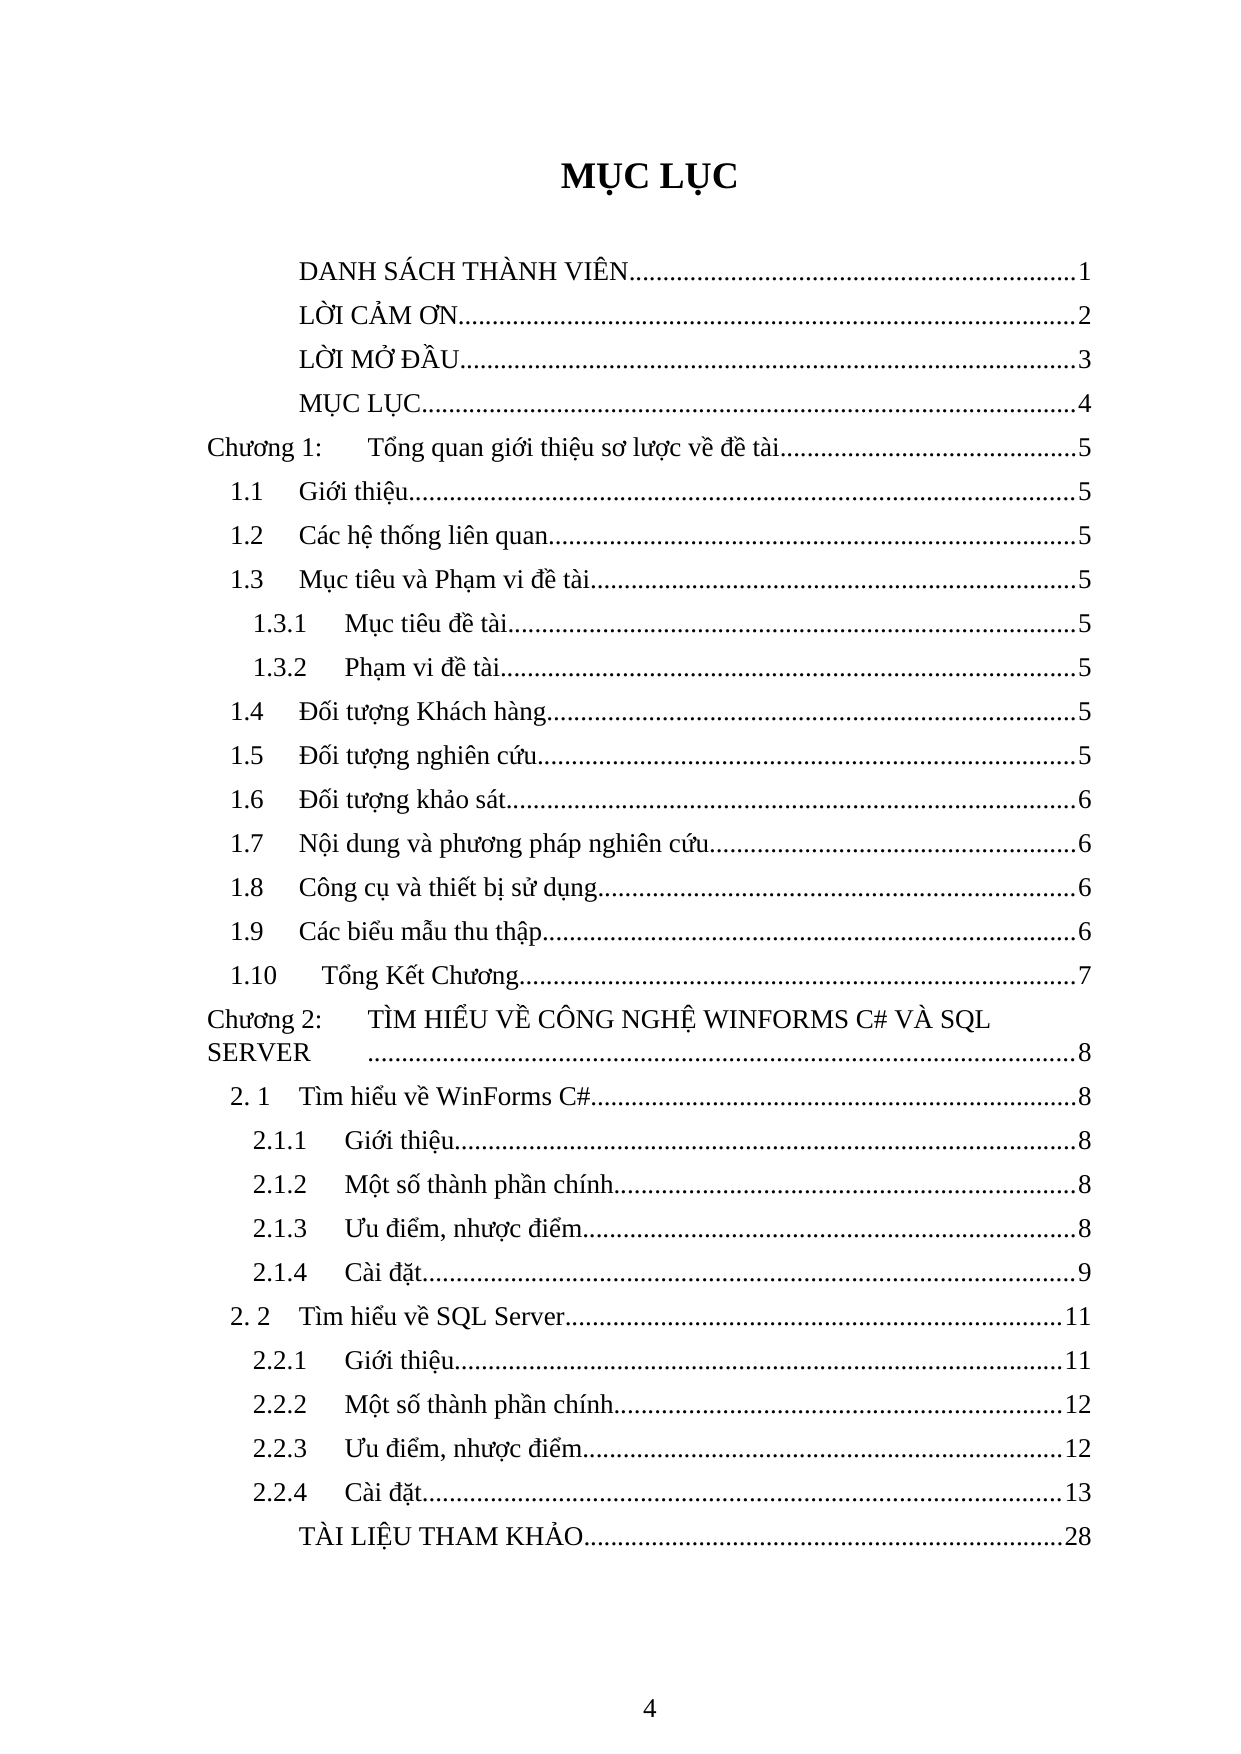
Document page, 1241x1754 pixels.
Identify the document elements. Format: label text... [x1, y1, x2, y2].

text 1.6 Đối tượng khảo sát 6 [230, 783, 1092, 814]
text LỜI MỞ ĐẦU 3 [298, 343, 1092, 374]
text 1.1 Giới thiệu 5 [230, 475, 1092, 506]
text 2.2.3 Ưu điểm, nhược điểm 12 [253, 1432, 1092, 1463]
text 1.3 Mục tiêu và Phạm vi đề tài 5 [230, 563, 1092, 594]
text 2.2.2 Một số thành phần chính 12 [253, 1388, 1092, 1419]
text 1.7 Nội dung và phương pháp nghiên cứu 6 [230, 827, 1092, 858]
text 1.8 Công cụ và thiết bị sử dụng 6 [230, 871, 1092, 902]
text 1.5 Đối tượng nghiên cứu 5 [230, 739, 1092, 770]
text 2.1.4 Cài đặt 9 [253, 1256, 1092, 1287]
text TÀI LIỆU THAM KHẢO 28 [298, 1520, 1092, 1551]
text 1.3.2 Phạm vi đề tài 5 [253, 651, 1092, 682]
text LỜI CẢM ƠN 2 [298, 299, 1092, 331]
text 2.1.1 Giới thiệu 8 [253, 1124, 1092, 1155]
text 1.3.1 Mục tiêu đề tài 5 [253, 607, 1092, 638]
text 2.2.4 Cài đặt 13 [253, 1476, 1092, 1507]
text 2. 2 Tìm hiểu về SQL Server 11 [230, 1300, 1092, 1331]
text Chương 2: TÌM HIỂU VỀ CÔNG NGHỆ WINFORMS C# VÀ SQL SERVER 8 [207, 1003, 1092, 1067]
text 2.1.2 Một số thành phần chính 8 [253, 1168, 1092, 1199]
text DANH SÁCH THÀNH VIÊN 1 [298, 255, 1092, 287]
text MỤC LỤC 4 [298, 387, 1092, 418]
text 1.10 Tổng Kết Chương 7 [230, 959, 1092, 990]
text 2. 1 Tìm hiểu về WinForms C# 8 [230, 1080, 1092, 1111]
text Chương 1: Tổng quan giới thiệu sơ lược về đề tài 5 [207, 431, 1092, 462]
text 2.2.1 Giới thiệu 11 [253, 1344, 1092, 1375]
text 2.1.3 Ưu điểm, nhược điểm 8 [253, 1212, 1092, 1243]
text 1.2 Các hệ thống liên quan 5 [230, 519, 1092, 550]
text 1.9 Các biểu mẫu thu thập 6 [230, 915, 1092, 946]
text MỤC LỤC [207, 154, 1092, 197]
text 1.4 Đối tượng Khách hàng 5 [230, 695, 1092, 726]
